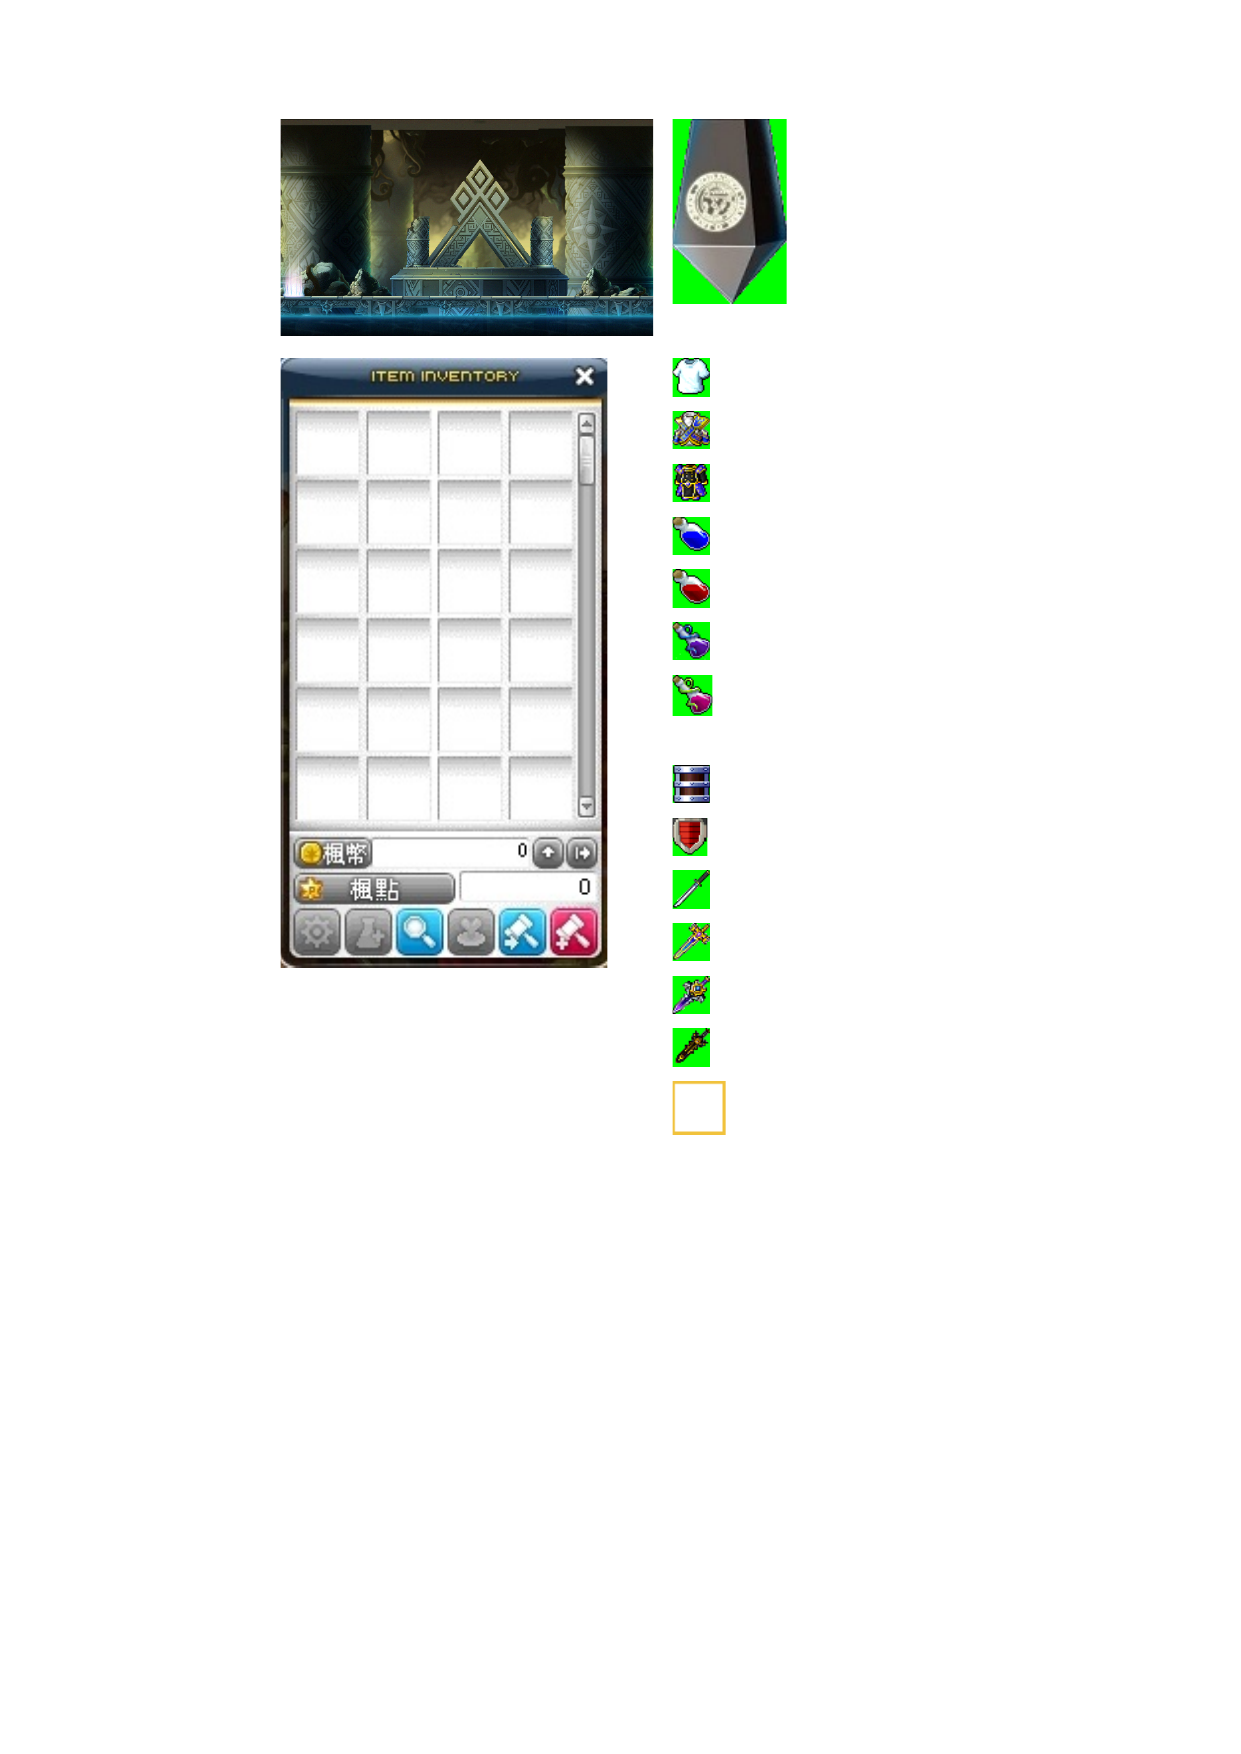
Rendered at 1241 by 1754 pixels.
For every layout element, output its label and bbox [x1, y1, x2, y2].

picture [280, 358, 608, 968]
picture [672, 1028, 710, 1067]
table_cell [269, 359, 661, 1171]
picture [672, 765, 710, 803]
picture [672, 517, 710, 555]
picture [672, 675, 713, 716]
picture [672, 411, 710, 449]
picture [672, 119, 787, 304]
table_cell [269, 120, 661, 359]
picture [672, 870, 710, 909]
picture [672, 569, 710, 608]
picture [672, 358, 710, 397]
table_cell [661, 120, 1053, 359]
picture [672, 976, 710, 1014]
picture [672, 464, 710, 502]
picture [672, 923, 710, 961]
picture [672, 622, 710, 660]
table_cell [661, 359, 1053, 1171]
picture [280, 119, 654, 336]
picture [672, 1081, 726, 1135]
picture [672, 818, 708, 856]
